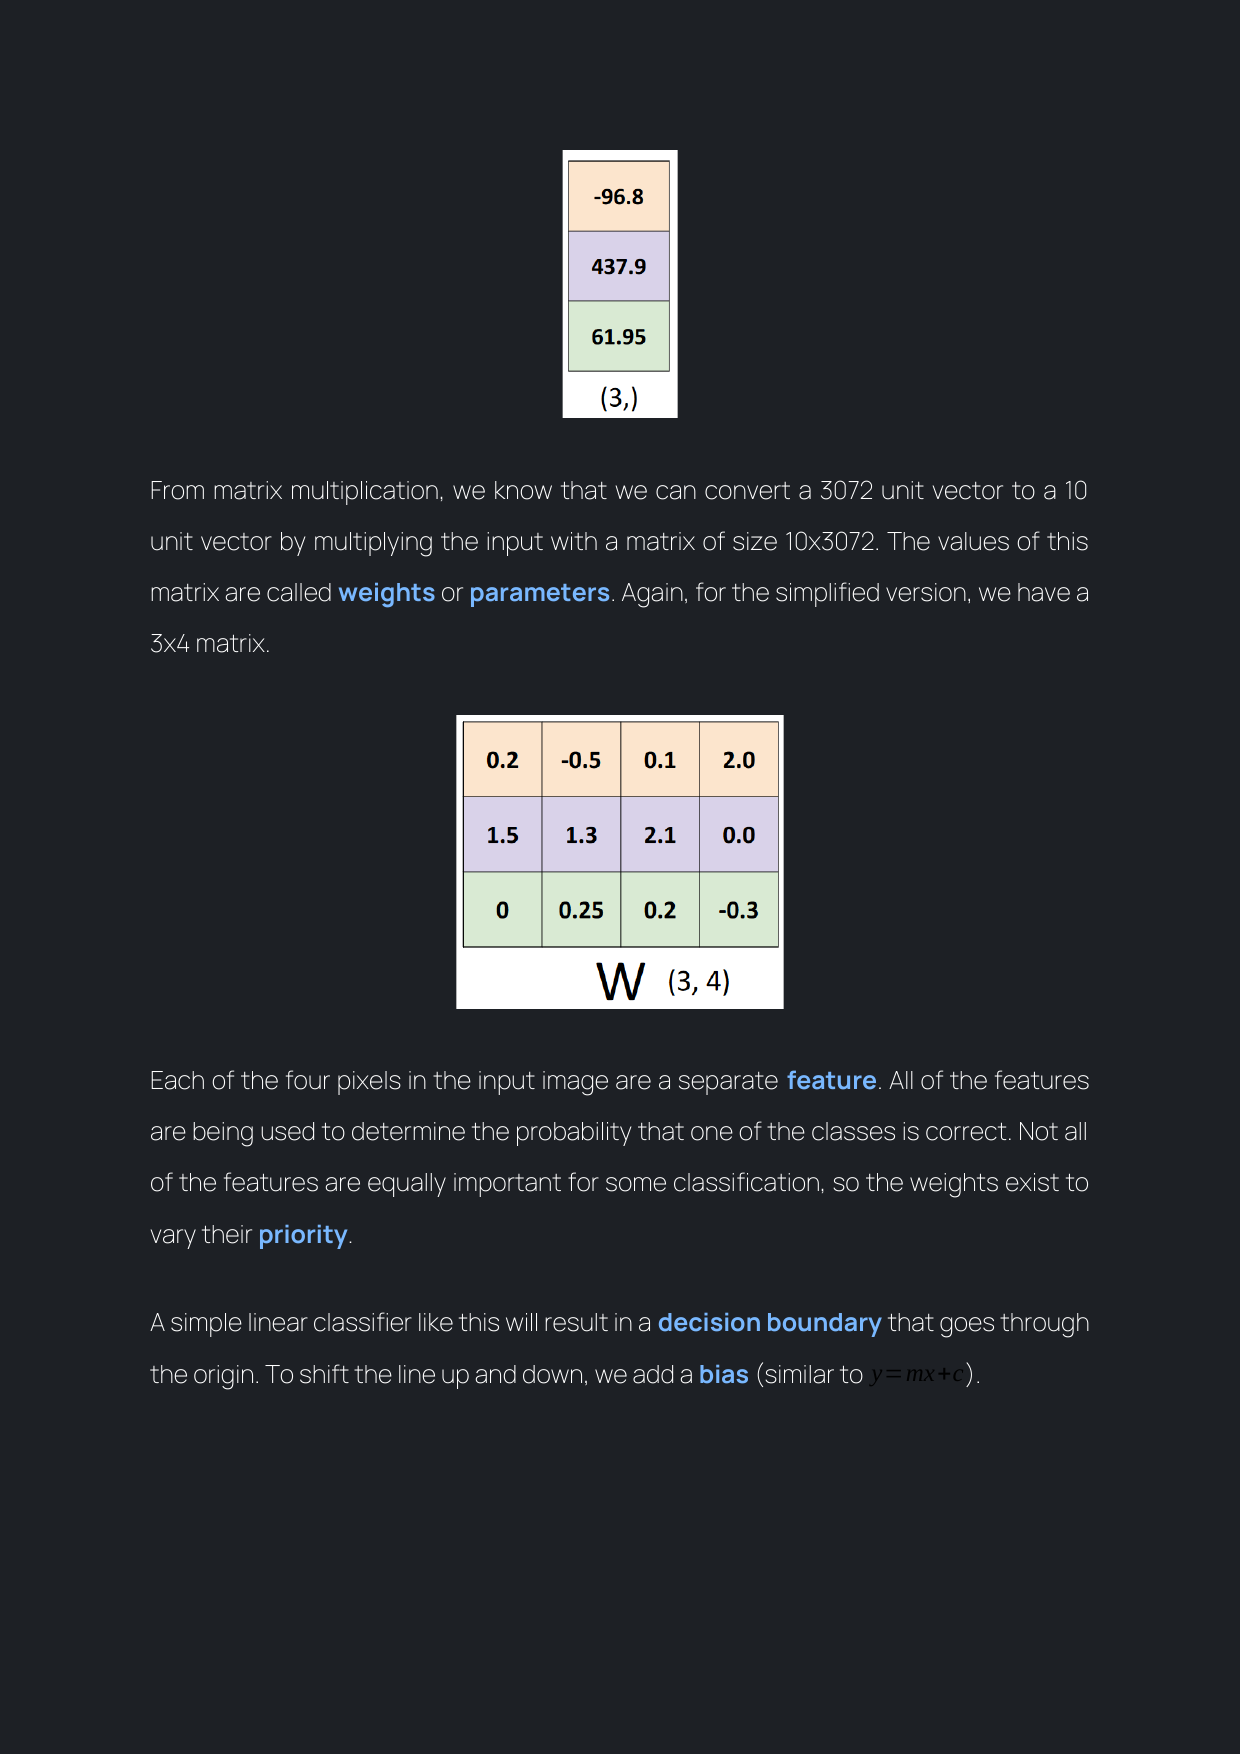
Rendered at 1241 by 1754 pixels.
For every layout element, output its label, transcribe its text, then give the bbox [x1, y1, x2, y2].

picture [562, 150, 678, 418]
text From matrix multiplication, we know that we can convert a 3072 unit vector to a 10 unit vector by multiplying the input with a matrix of size 10x3072. The values of this matrix are called weights or parameters. Again, for the simplified version, we have a 3x4 matrix. [150, 472, 1090, 660]
picture [456, 715, 784, 1009]
text A simple linear classifier like this will result in a decision boundary that goes through the origin. To shift the line up and down, we add a bias (similar to ). [150, 1305, 1090, 1391]
text Each of the four pixels in the input image are a separate feature. All of the features are being used to determine the probability that one of the classes is correct. Not all of the features are equally important for some classification, so the weights exist to vary their priority. [150, 1063, 1090, 1251]
